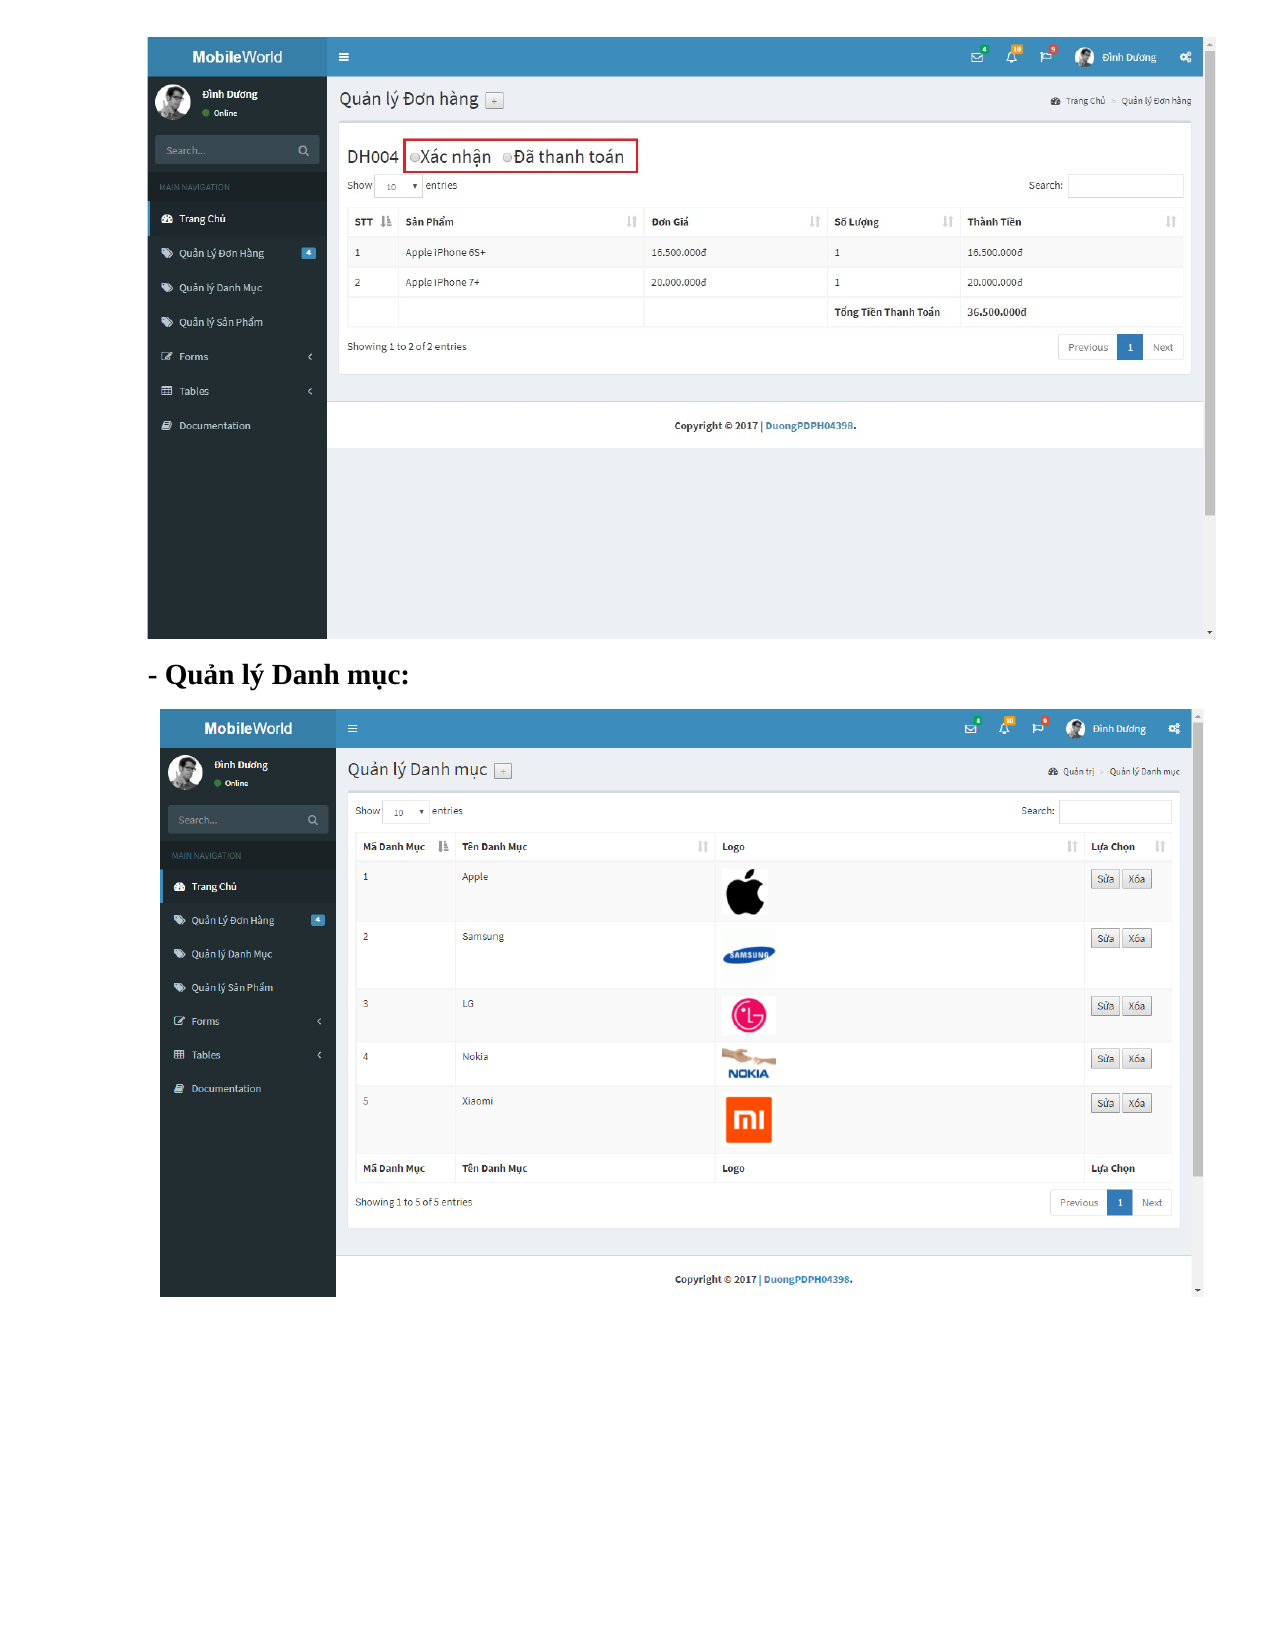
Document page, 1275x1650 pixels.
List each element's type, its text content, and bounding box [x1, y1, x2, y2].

text - Quản lý Danh mục: [148, 657, 1216, 691]
picture [147, 37, 1216, 639]
picture [160, 709, 1204, 1297]
